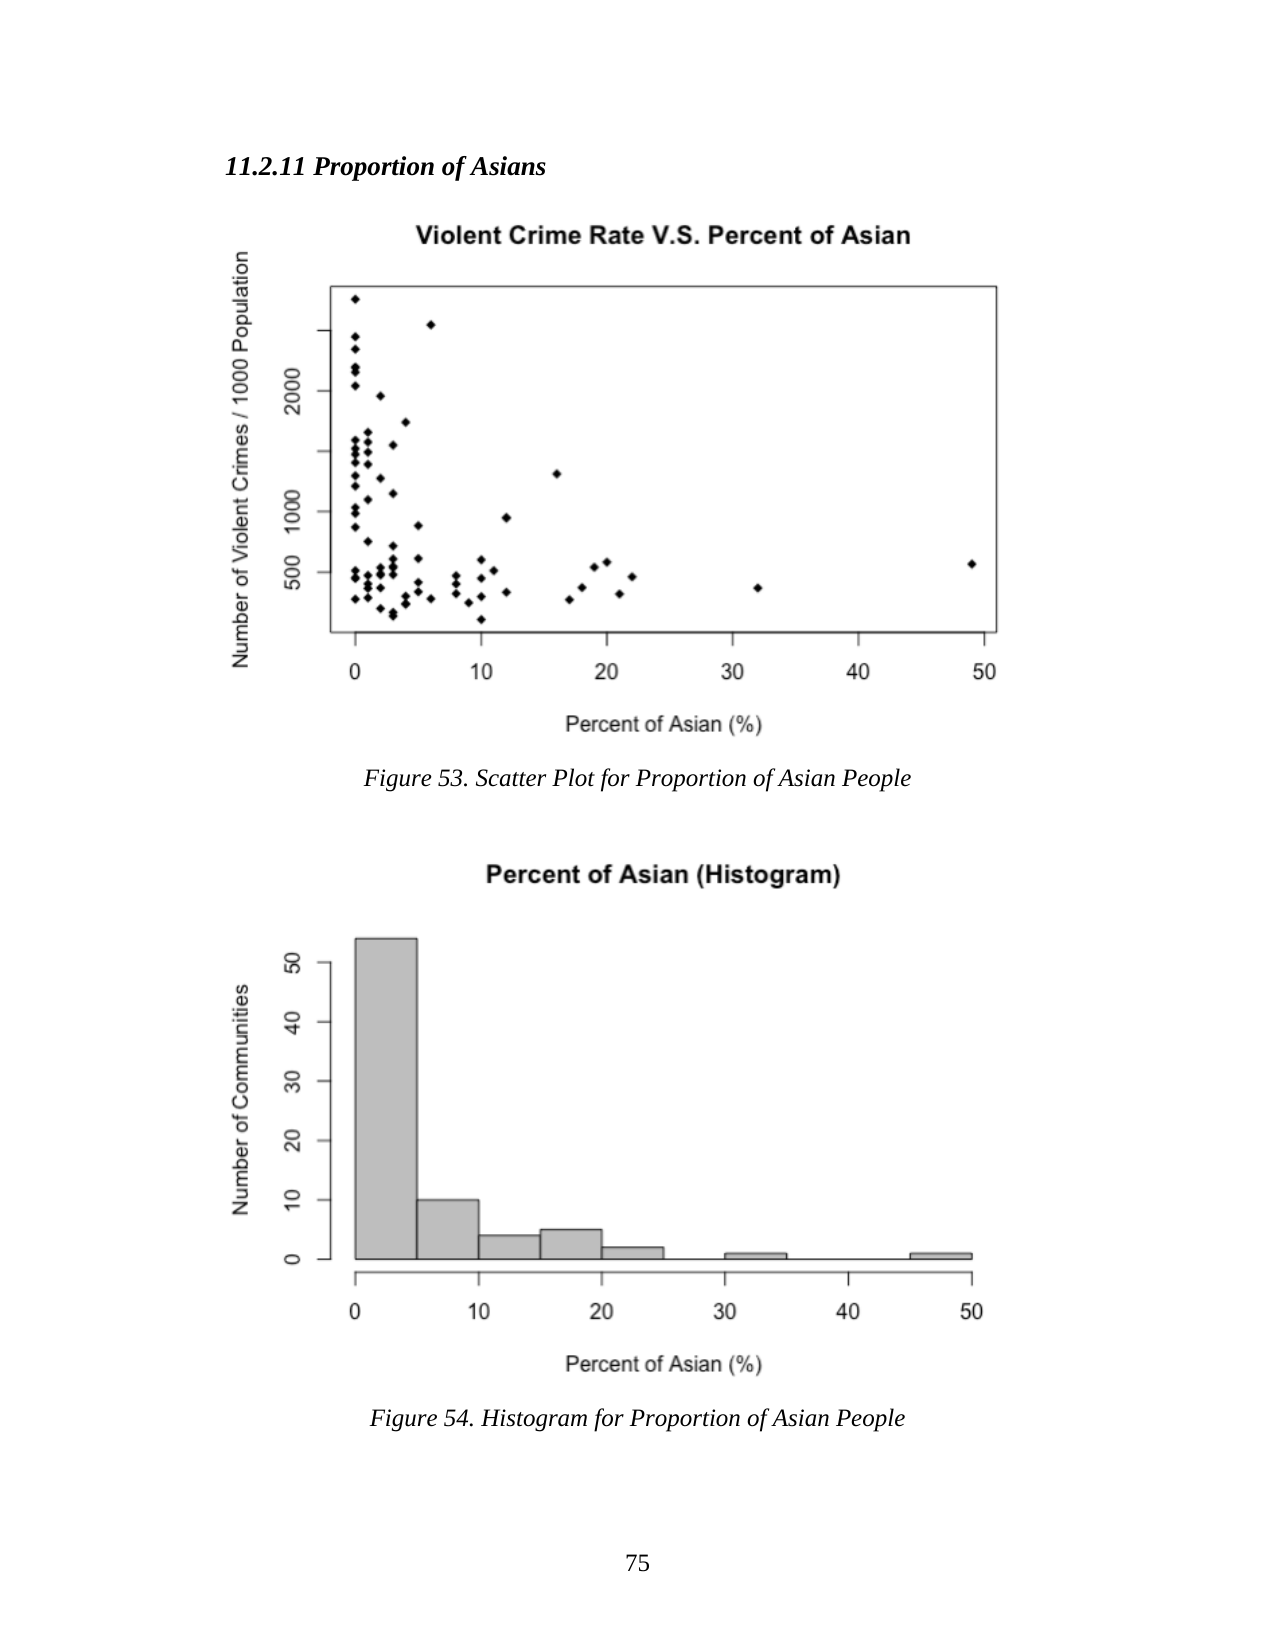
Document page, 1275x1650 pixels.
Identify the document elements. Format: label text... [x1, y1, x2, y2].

text Figure 53. Scatter Plot for Proportion of Asian People [225, 764, 1050, 792]
text Figure 54. Histogram for Proportion of Asian People [225, 1404, 1050, 1432]
subtitle Proportion of Asians [225, 150, 1050, 181]
picture [225, 181, 1051, 764]
picture [225, 820, 1051, 1404]
